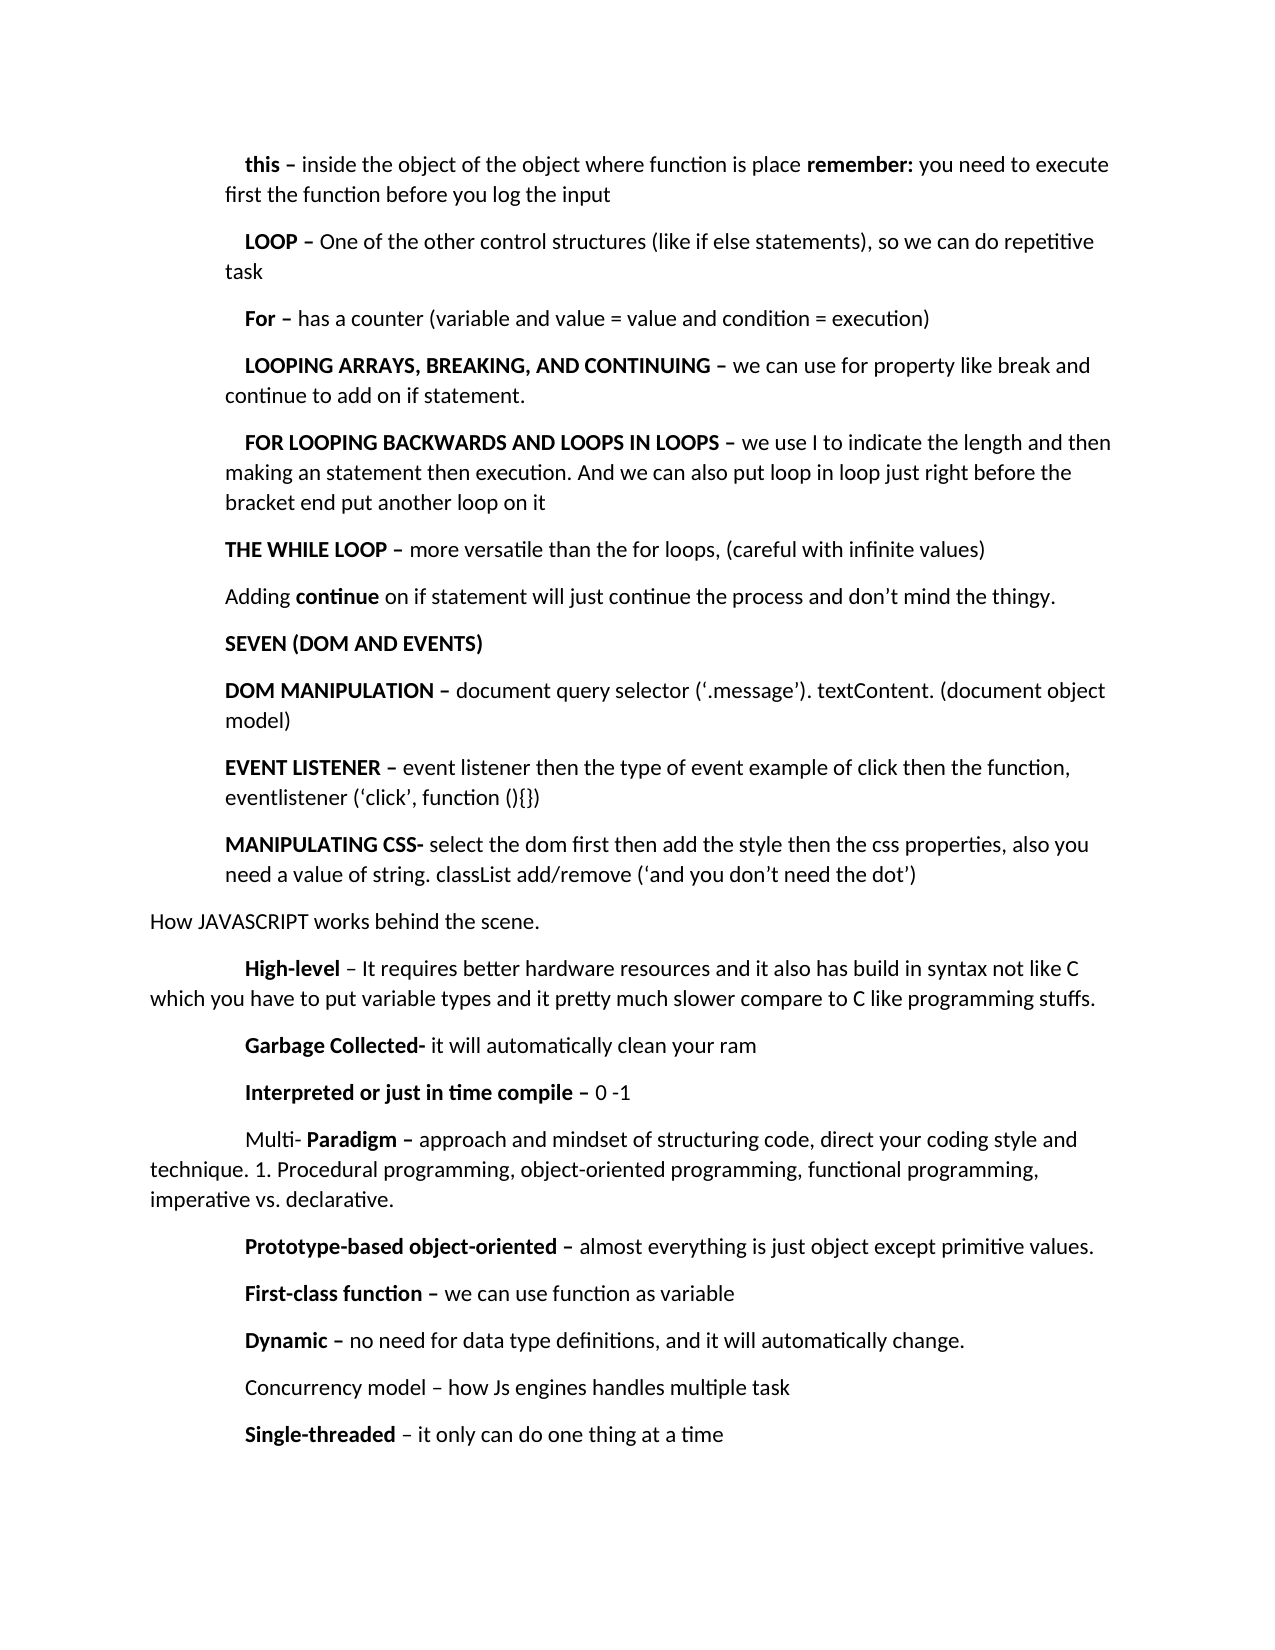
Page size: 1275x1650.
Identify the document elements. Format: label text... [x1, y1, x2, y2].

text LOOPING ARRAYS, BREAKING, AND CONTINUING – we can use for property like break and continue to add on if statement. [225, 351, 1125, 409]
text Interpreted or just in time compile – 0 -1 [150, 1078, 1125, 1106]
text Prototype-based object-oriented – almost everything is just object except primitive values. [150, 1232, 1125, 1260]
text First-class function – we can use function as variable [150, 1279, 1125, 1307]
text EVENT LISTENER – event listener then the type of event example of click then the function, eventlistener (‘click’, function (){}) [225, 753, 1125, 811]
text Adding continue on if statement will just continue the process and don’t mind the thingy. [225, 582, 1125, 610]
text For – has a counter (variable and value = value and condition = execution) [225, 304, 1125, 332]
text THE WHILE LOOP – more versatile than the for loops, (careful with infinite values) [225, 535, 1125, 563]
text FOR LOOPING BACKWARDS AND LOOPS IN LOOPS – we use I to indicate the length and then making an statement then execution. And we can also put loop in loop just right before the bracket end put another loop on it [225, 428, 1125, 517]
text Garbage Collected- it will automatically clean your ram [150, 1031, 1125, 1059]
text Concurrency model – how Js engines handles multiple task [150, 1373, 1125, 1401]
text Single-threaded – it only can do one thing at a time [150, 1420, 1125, 1448]
text this – inside the object of the object where function is place remember: you need to execute first the function before you log the input [225, 150, 1125, 208]
text Dynamic – no need for data type definitions, and it will automatically change. [150, 1326, 1125, 1354]
text SEVEN (DOM AND EVENTS) [225, 629, 1125, 657]
text How JAVASCRIPT works behind the scene. [150, 907, 1125, 935]
text DOM MANIPULATION – document query selector (‘.message’). textContent. (document object model) [225, 676, 1125, 734]
text Multi- Paradigm – approach and mindset of structuring code, direct your coding style and technique. 1. Procedural programming, object-oriented programming, functional programming, imperative vs. declarative. [150, 1125, 1125, 1213]
text High-level – It requires better hardware resources and it also has build in syntax not like C which you have to put variable types and it pretty much slower compare to C like programming stuffs. [150, 954, 1125, 1012]
text MANIPULATING CSS- select the dom first then add the style then the css properties, also you need a value of string. classList add/remove (‘and you don’t need the dot’) [225, 830, 1125, 888]
text LOOP – One of the other control structures (like if else statements), so we can do repetitive task [225, 227, 1125, 285]
